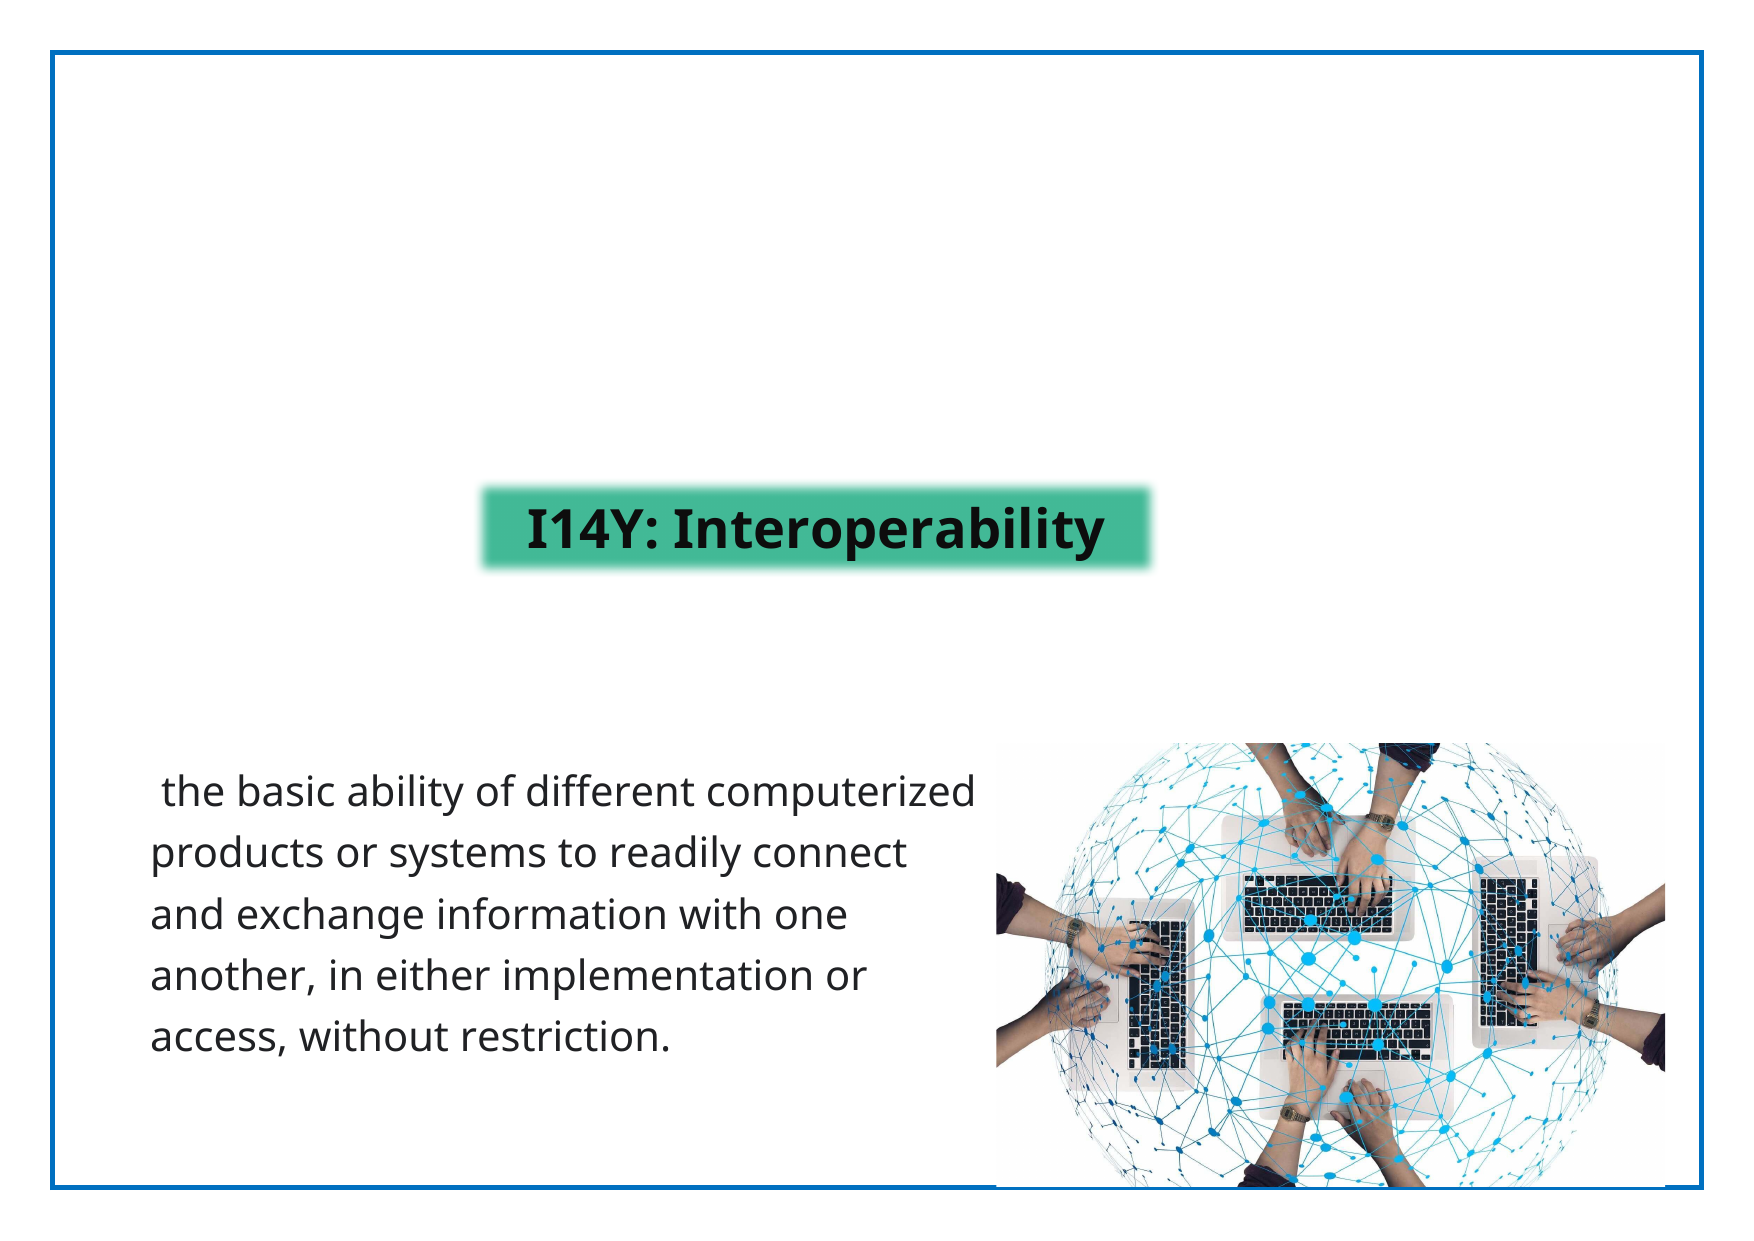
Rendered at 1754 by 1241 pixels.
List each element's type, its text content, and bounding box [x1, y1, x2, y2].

text the basic ability of different computerized products or systems to readily connect and exchange information with one another, in either implementation or access, without restriction. [150, 762, 996, 1064]
picture [996, 743, 1665, 1187]
